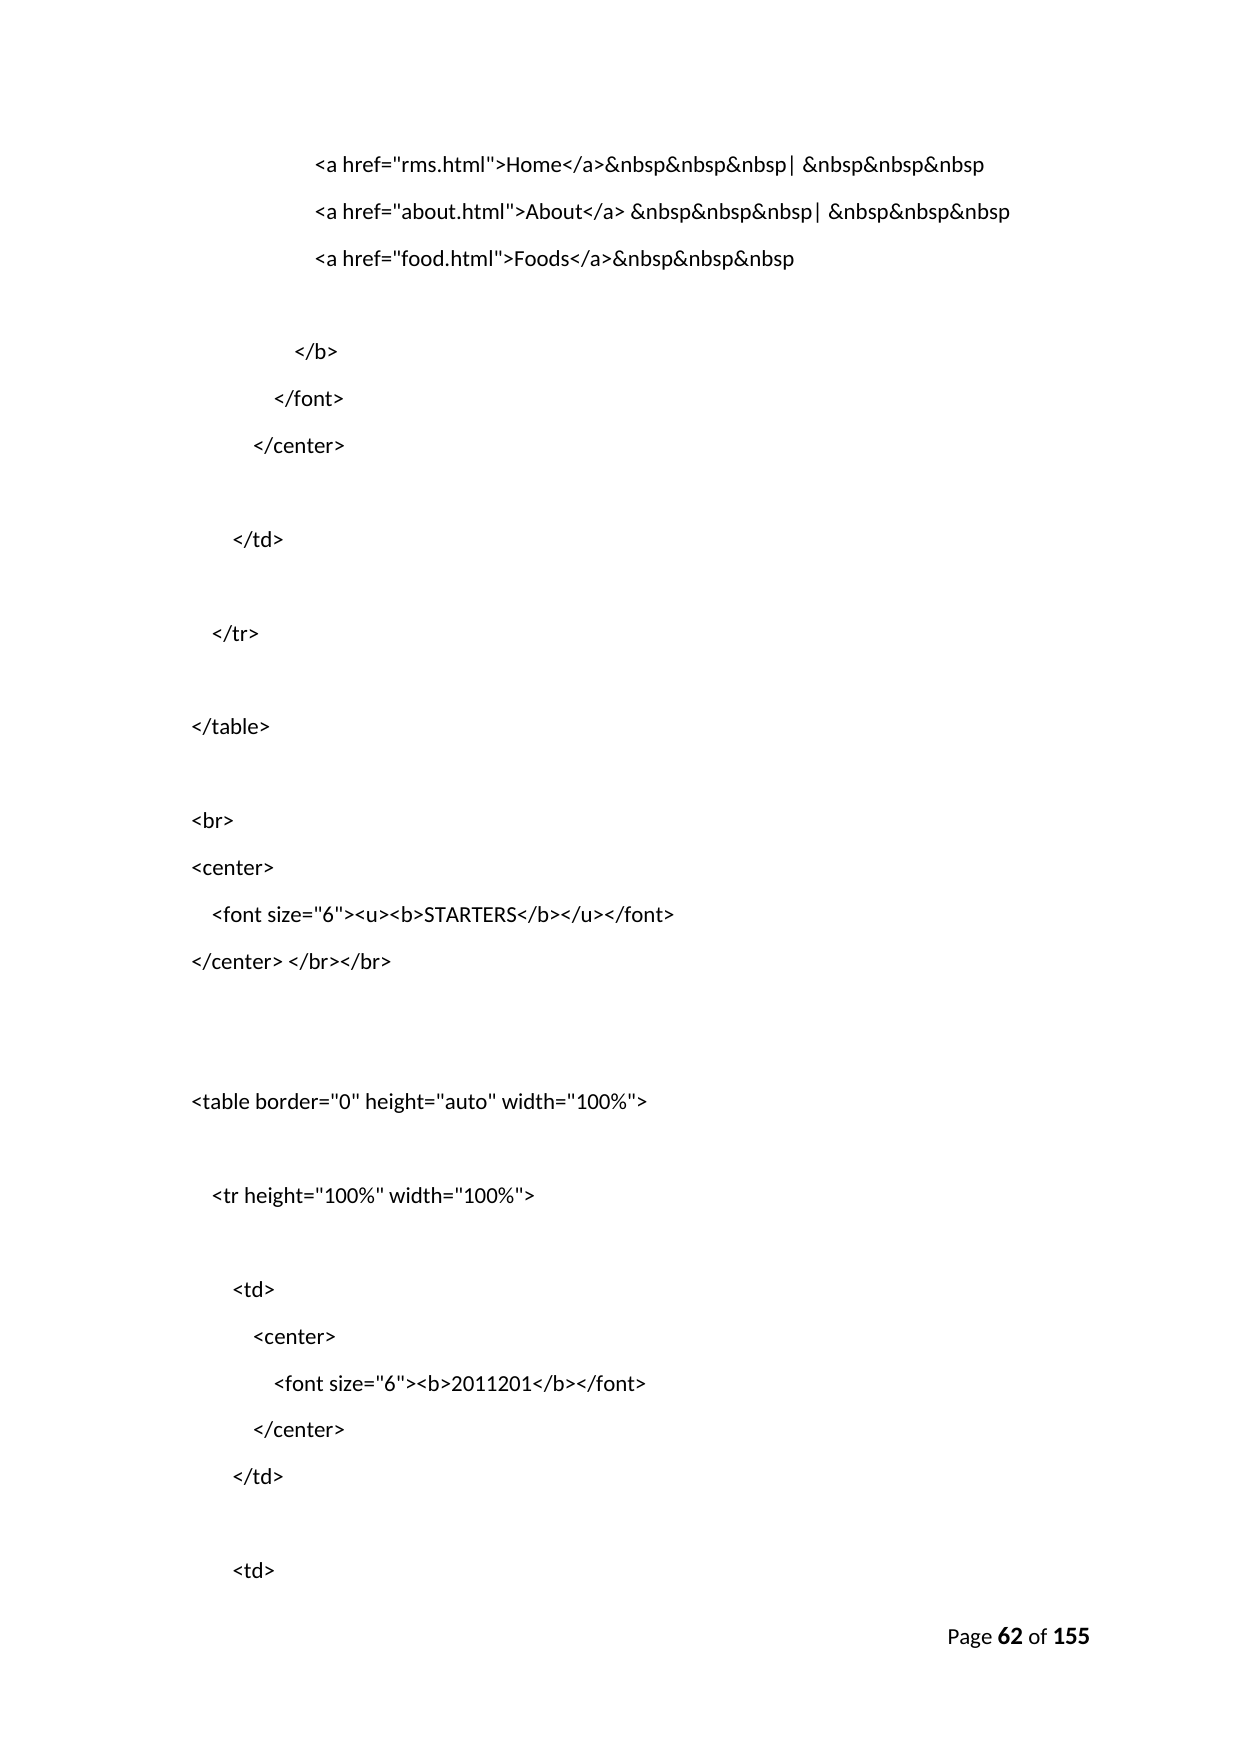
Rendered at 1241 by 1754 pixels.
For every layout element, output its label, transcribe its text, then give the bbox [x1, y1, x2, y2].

text <center> [150, 853, 1090, 881]
text </table> [150, 712, 1090, 741]
text <td> [150, 1556, 1090, 1584]
text <br> [150, 806, 1090, 834]
text <a href="about.html">About</a> &nbsp&nbsp&nbsp| &nbsp&nbsp&nbsp [150, 197, 1090, 225]
text <table border="0" height="auto" width="100%"> [150, 1087, 1090, 1116]
text </center> [150, 431, 1090, 459]
text <font size="6"><b>2011201</b></font> [150, 1369, 1090, 1397]
text <td> [150, 1275, 1090, 1303]
text </center> [150, 1416, 1090, 1444]
text <a href="rms.html">Home</a>&nbsp&nbsp&nbsp| &nbsp&nbsp&nbsp [150, 150, 1090, 178]
text </td> [150, 1462, 1090, 1491]
text <center> [150, 1322, 1090, 1350]
text <font size="6"><u><b>STARTERS</b></u></font> [150, 900, 1090, 928]
text </tr> [150, 619, 1090, 647]
text <a href="food.html">Foods</a>&nbsp&nbsp&nbsp [150, 244, 1090, 272]
text </font> [150, 384, 1090, 412]
text </td> [150, 525, 1090, 553]
text <tr height="100%" width="100%"> [150, 1181, 1090, 1209]
text </b> [150, 337, 1090, 366]
text </center> </br></br> [150, 947, 1090, 975]
